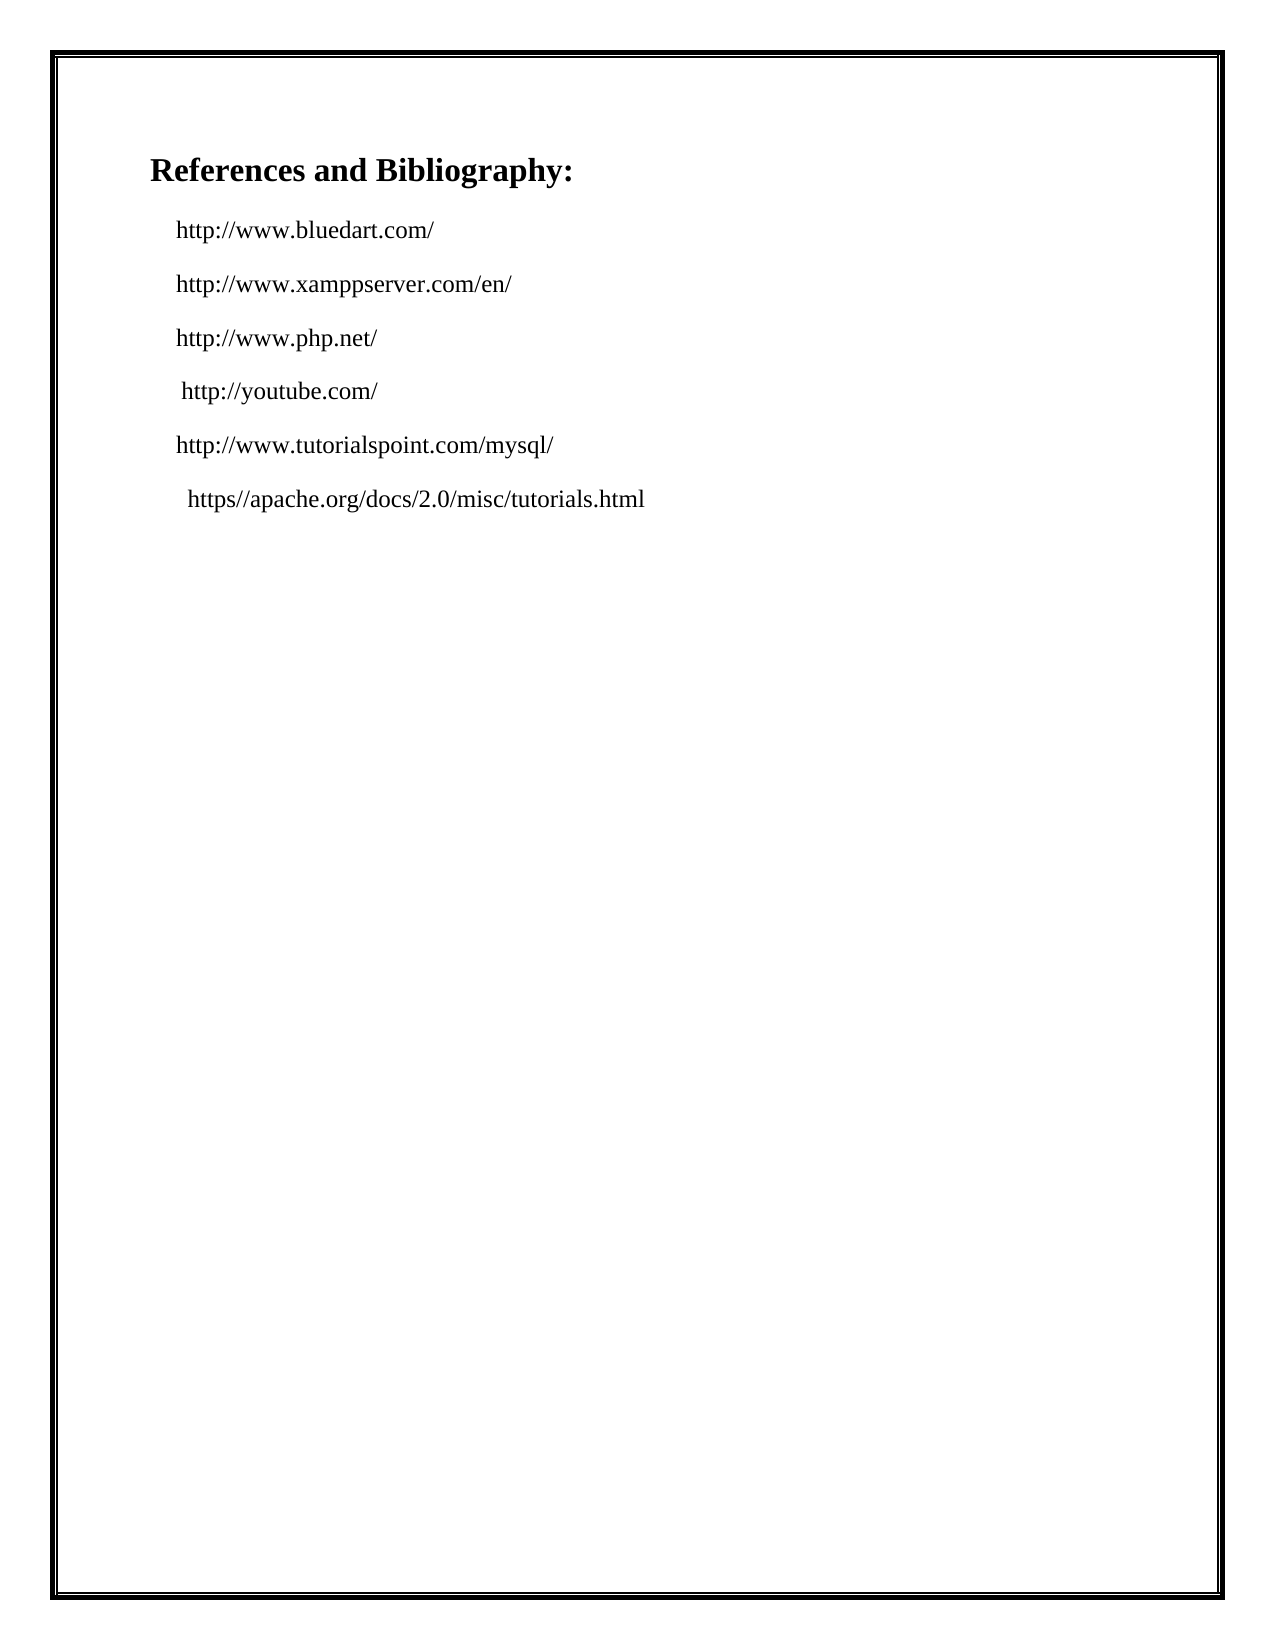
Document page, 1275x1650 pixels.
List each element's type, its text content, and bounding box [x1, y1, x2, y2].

text References and Bibliography: [150, 150, 1157, 188]
text  http://www.php.net/ [150, 323, 1157, 351]
text https//apache.org/docs/2.0/misc/tutorials.html [150, 484, 1157, 513]
text  http://www.tutorialspoint.com/mysql/ [150, 430, 1157, 459]
text  http://www.xamppserver.com/en/ [150, 269, 1157, 297]
text http://youtube.com/ [150, 376, 1157, 405]
text  http://www.bluedart.com/ [150, 215, 1157, 244]
